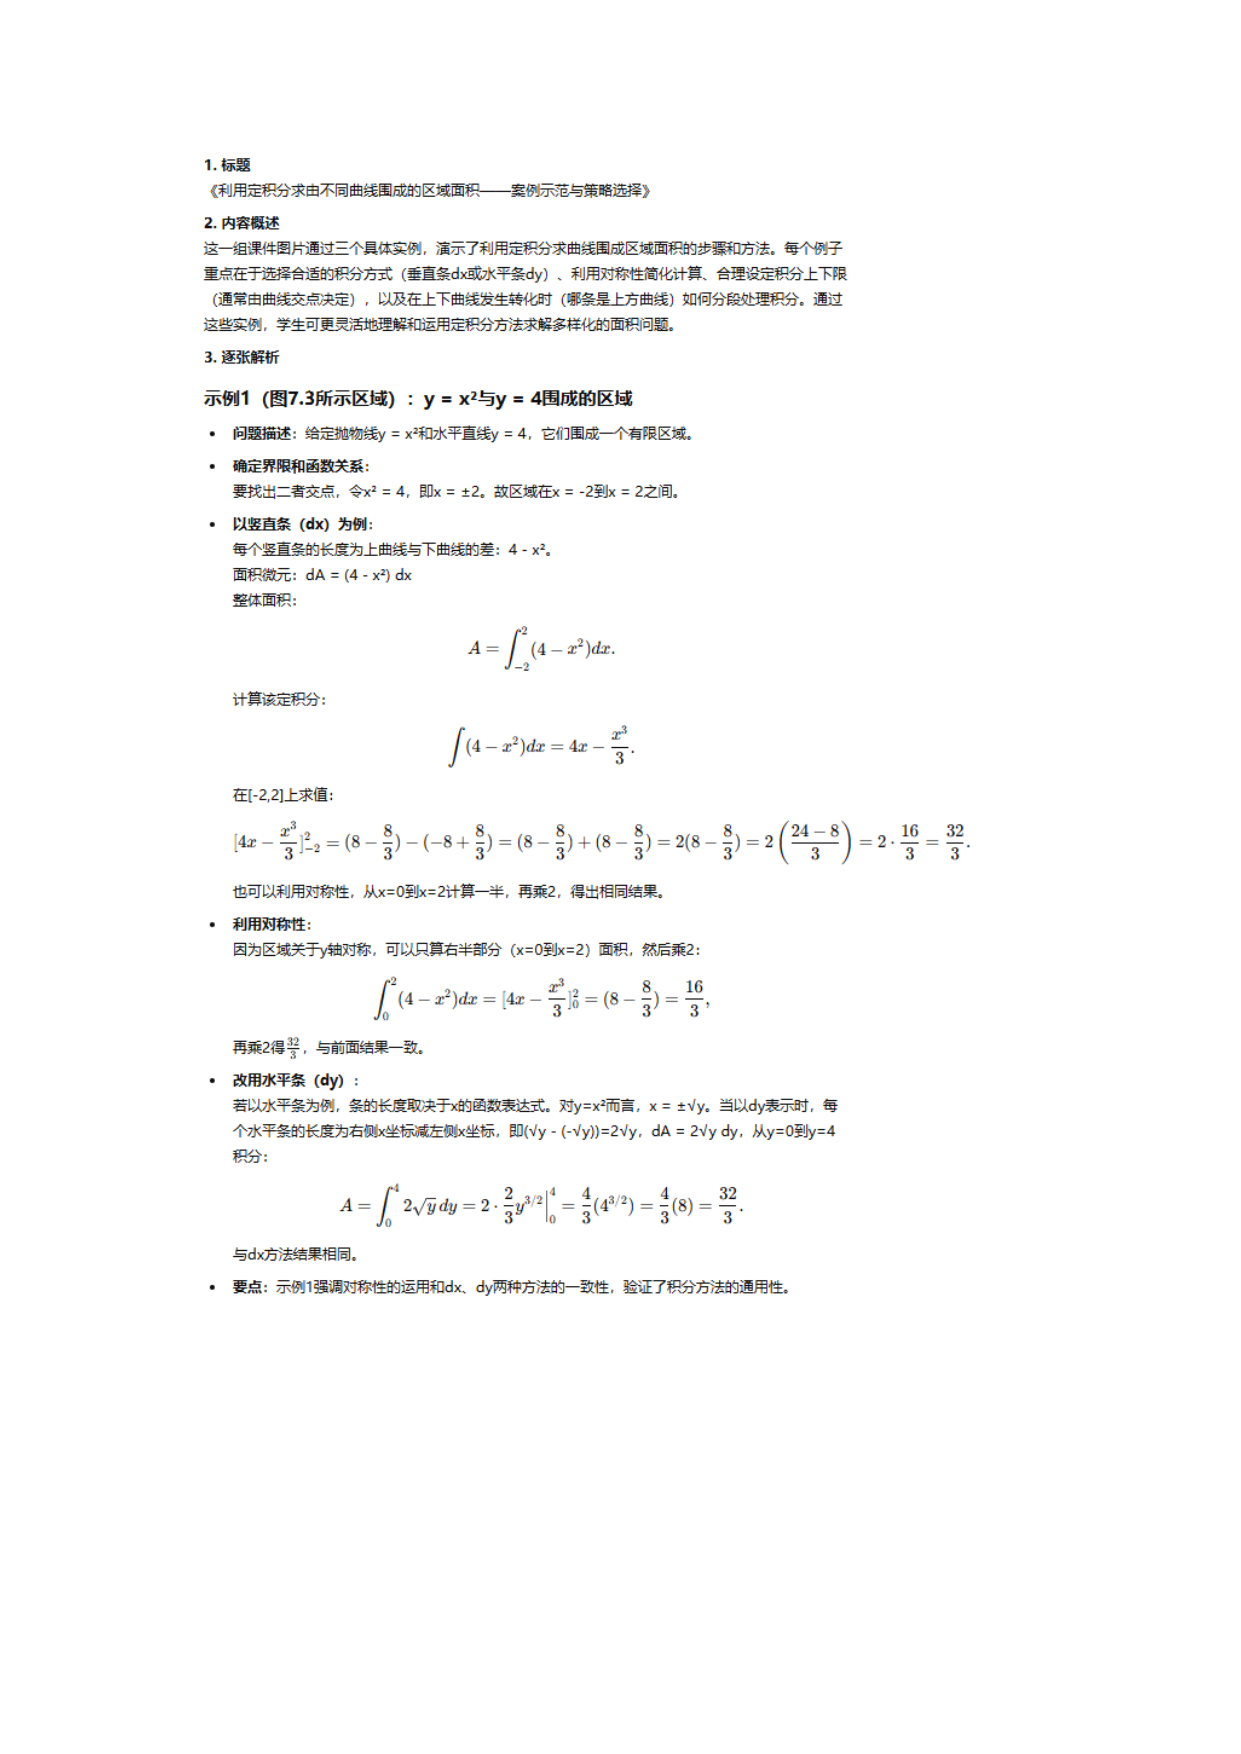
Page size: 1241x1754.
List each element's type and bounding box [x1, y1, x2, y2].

picture [187, 152, 1053, 1308]
